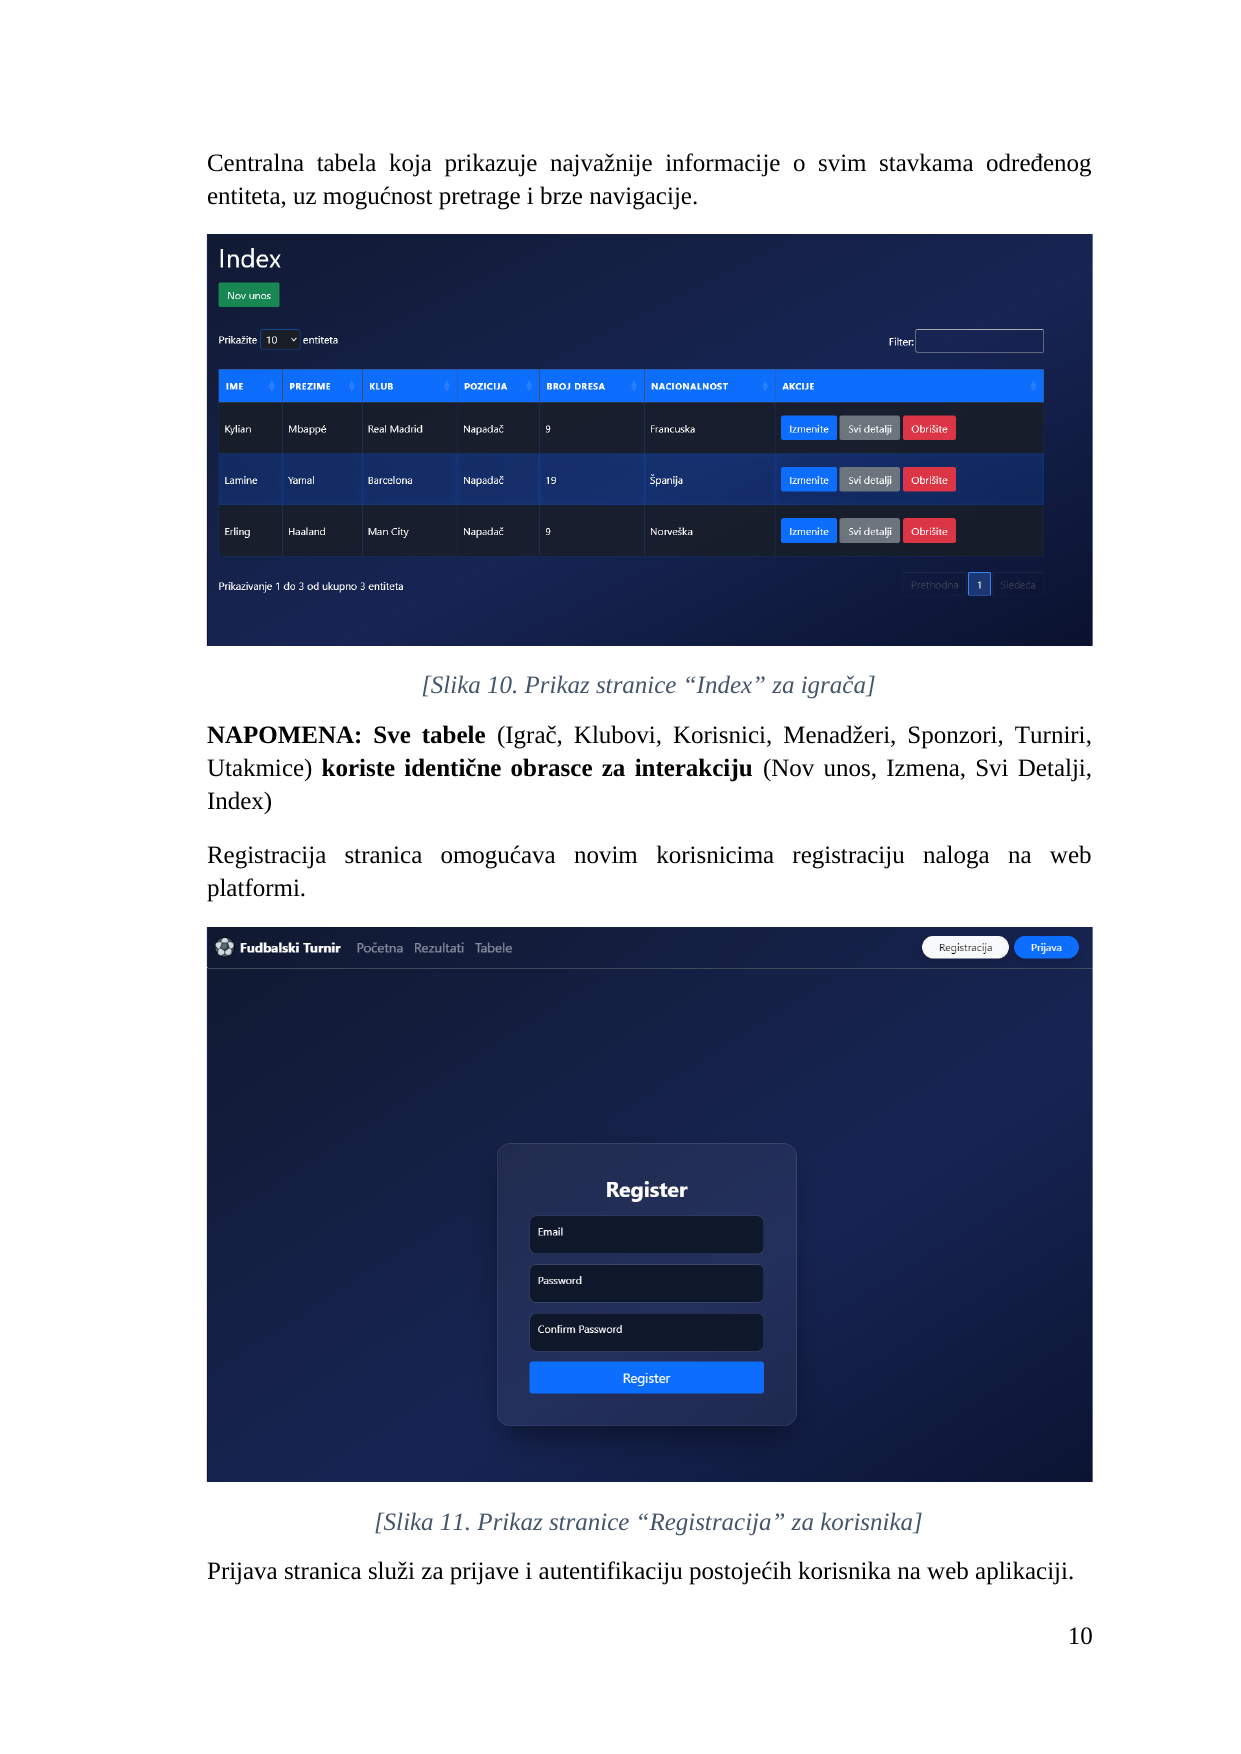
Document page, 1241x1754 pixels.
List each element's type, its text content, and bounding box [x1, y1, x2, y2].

text NAPOMENA: Sve tabele (Igrač, Klubovi, Korisnici, Menadžeri, Sponzori, Turniri, Utakmice) koriste identične obrasce za interakciju (Nov unos, Izmena, Svi Detalji, Index) [207, 720, 1092, 815]
picture [206, 234, 1093, 646]
text Centralna tabela koja prikazuje najvažnije informacije o svim stavkama određenog entiteta, uz mogućnost pretrage i brze navigacije. [207, 148, 1092, 209]
text [Slika 10. Prikaz stranice “Index” za igrača] [207, 671, 1092, 699]
text [Slika 11. Prikaz stranice “Registracija” za korisnika] [207, 1507, 1092, 1535]
text Registracija stranica omogućava novim korisnicima registraciju naloga na web platformi. [207, 840, 1092, 902]
picture [206, 927, 1093, 1482]
text Prijava stranica služi za prijave i autentifikaciju postojećih korisnika na web aplikaciji. [207, 1556, 1092, 1585]
